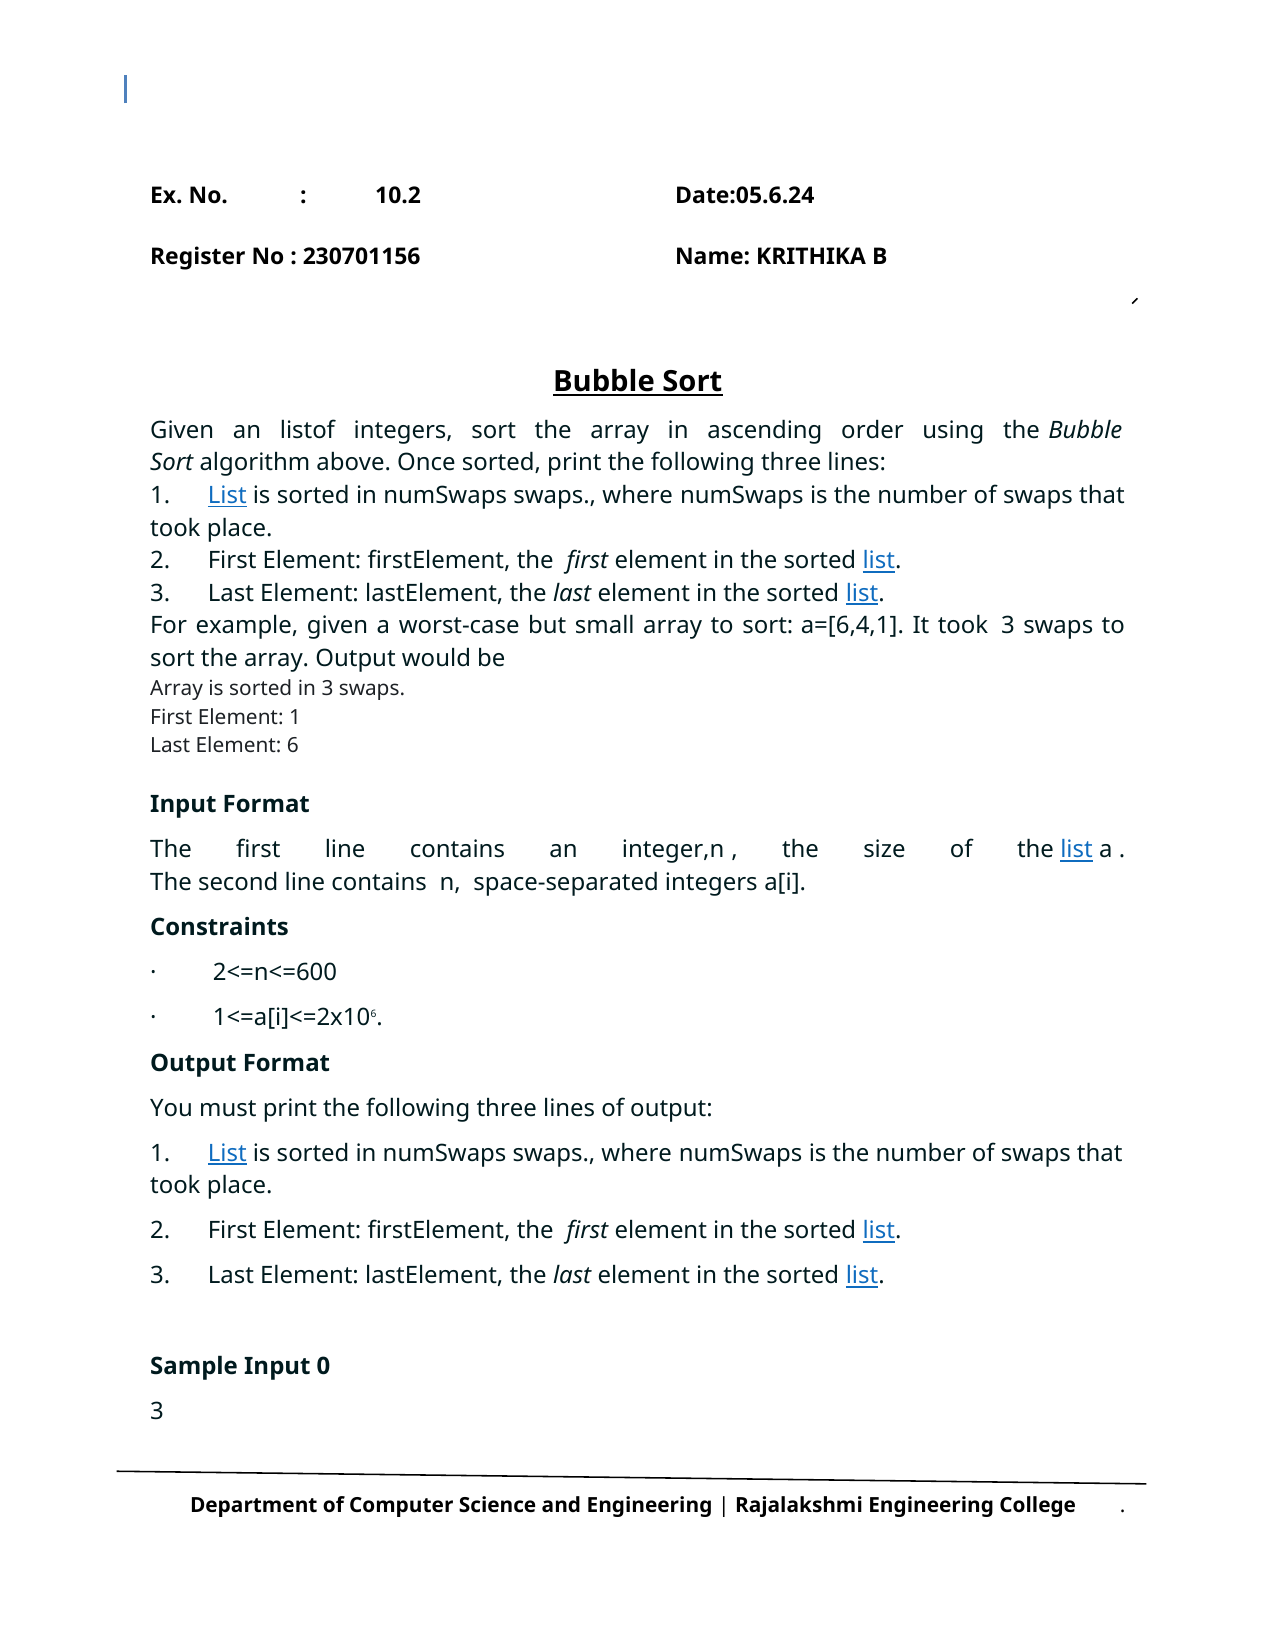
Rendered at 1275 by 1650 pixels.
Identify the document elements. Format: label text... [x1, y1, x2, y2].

text Bubble Sort [150, 360, 1125, 400]
text Ex. No. : 10.2 Date:05.6.24 [150, 179, 1125, 210]
text 3. Last Element: lastElement, the last element in the sorted list. [150, 576, 1125, 608]
text You must print the following three lines of output: [150, 1090, 1125, 1123]
text 2. First Element: firstElement, the first element in the sorted list. [150, 543, 1125, 576]
text 3 [150, 1394, 1125, 1426]
text Input Format [150, 787, 1125, 820]
text First Element: 1 [150, 702, 1125, 730]
text Given an listof integers, sort the array in ascending order using the Bubble Sort algorithm above. Once sorted, print the following three lines: [150, 413, 1125, 478]
text Register No : 230701156 Name: KRITHIKA B [150, 239, 1125, 271]
text Last Element: 6 [150, 730, 1125, 759]
text 1. List is sorted in numSwaps swaps., where numSwaps is the number of swaps that took place. [150, 478, 1125, 543]
text Array is sorted in 3 swaps. [150, 673, 1125, 702]
text Output Format [150, 1045, 1125, 1078]
text Constraints [150, 910, 1125, 943]
text For example, given a worst-case but small array to sort: a=[6,4,1]. It took 3 swaps to sort the array. Output would be [150, 608, 1125, 673]
text 3. Last Element: lastElement, the last element in the sorted list. [150, 1258, 1125, 1291]
text The first line contains an integer,n , the size of the list a . The second line contains n, space-separated integers a[i]. [150, 832, 1125, 897]
text · 1<=a[i]<=2x106. [150, 1000, 1125, 1033]
text 1. List is sorted in numSwaps swaps., where numSwaps is the number of swaps that took place. [150, 1136, 1125, 1201]
text · 2<=n<=600 [150, 955, 1125, 988]
text Sample Input 0 [150, 1348, 1125, 1381]
text 2. First Element: firstElement, the first element in the sorted list. [150, 1213, 1125, 1246]
